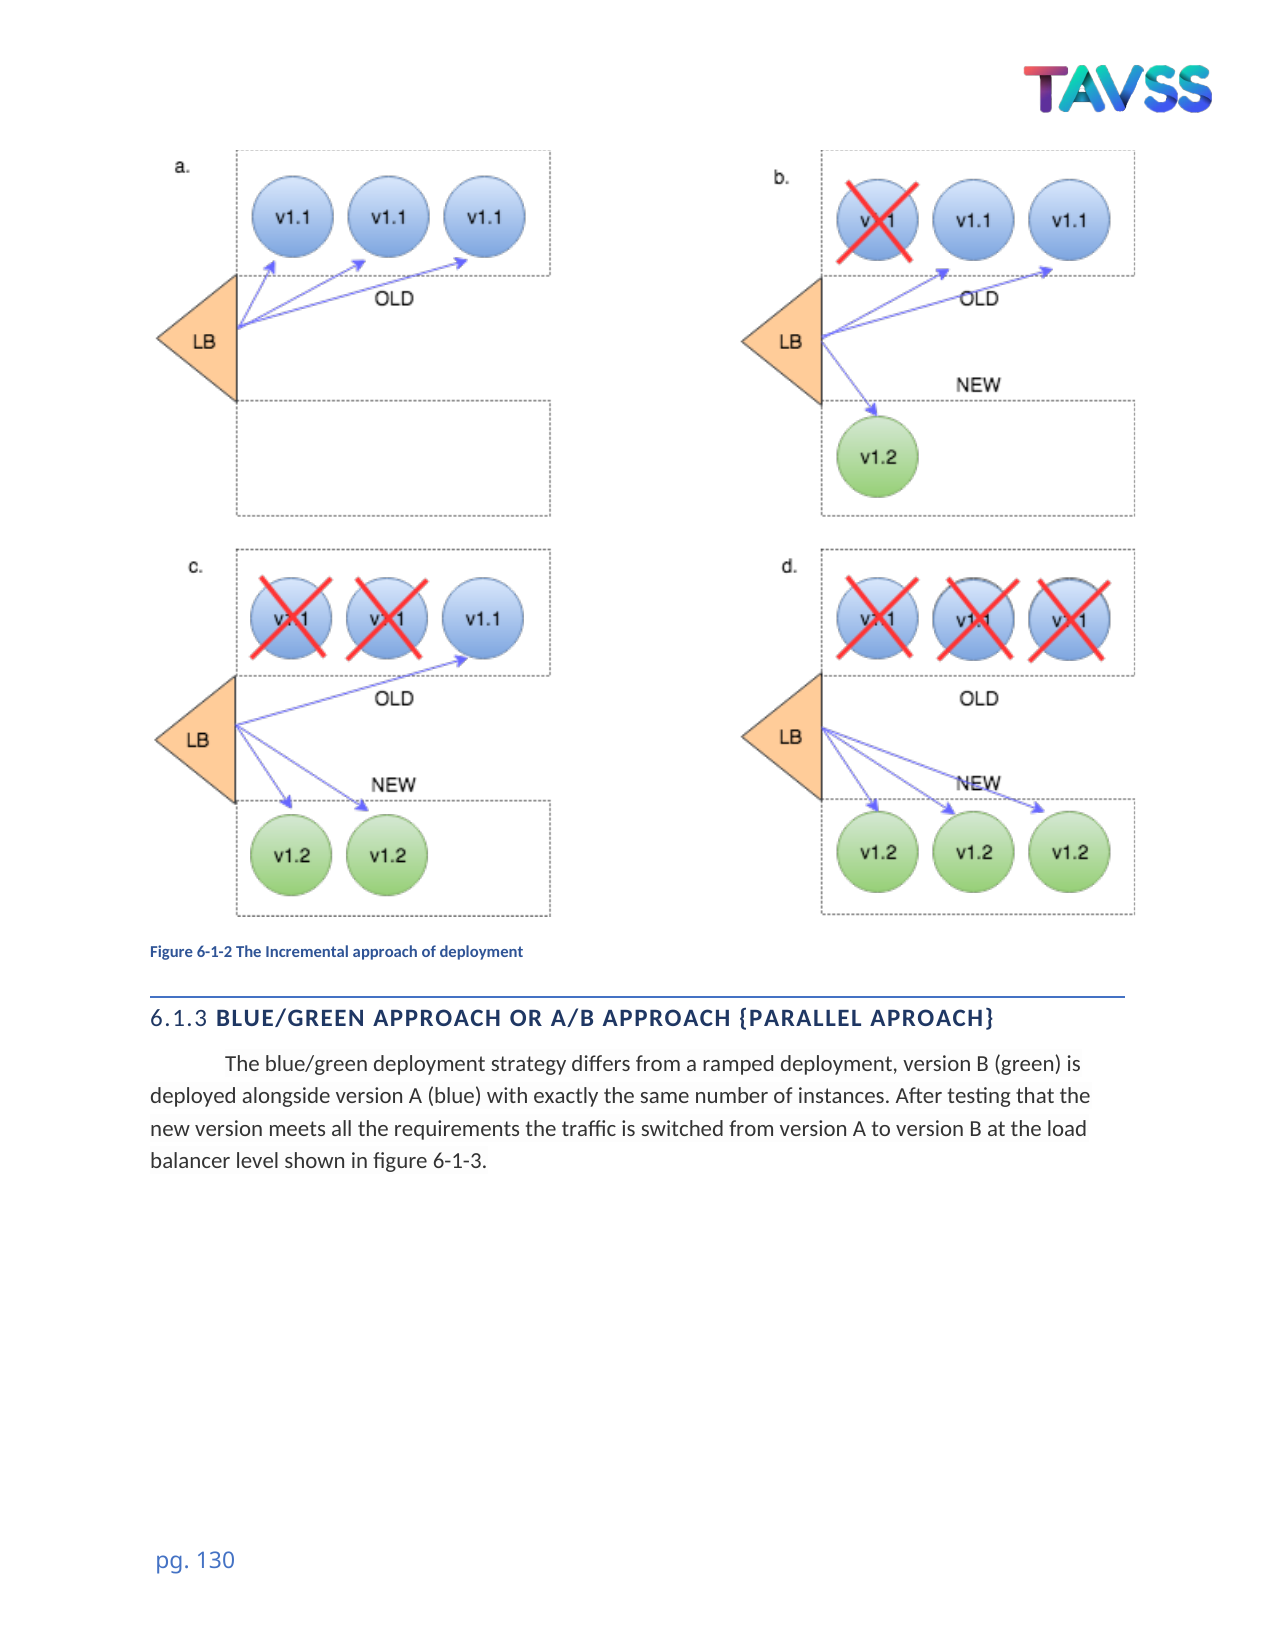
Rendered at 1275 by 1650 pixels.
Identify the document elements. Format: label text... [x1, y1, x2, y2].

subtitle 6.1.3 Blue/Green Approach or A/B Approach {Parallel Aproach} [150, 998, 1125, 1032]
text The blue/green deployment strategy differs from a ramped deployment, version B (green) is deployed alongside version A (blue) with exactly the same number of instances. After testing that the new version meets all the requirements the traffic is switched from version A to version B at the load balancer level shown in figure 6-1-3. [150, 1049, 1125, 1174]
text Figure 6-1-2 The Incremental approach of deployment [150, 942, 1125, 962]
picture [150, 150, 1135, 917]
picture [1002, 41, 1236, 135]
